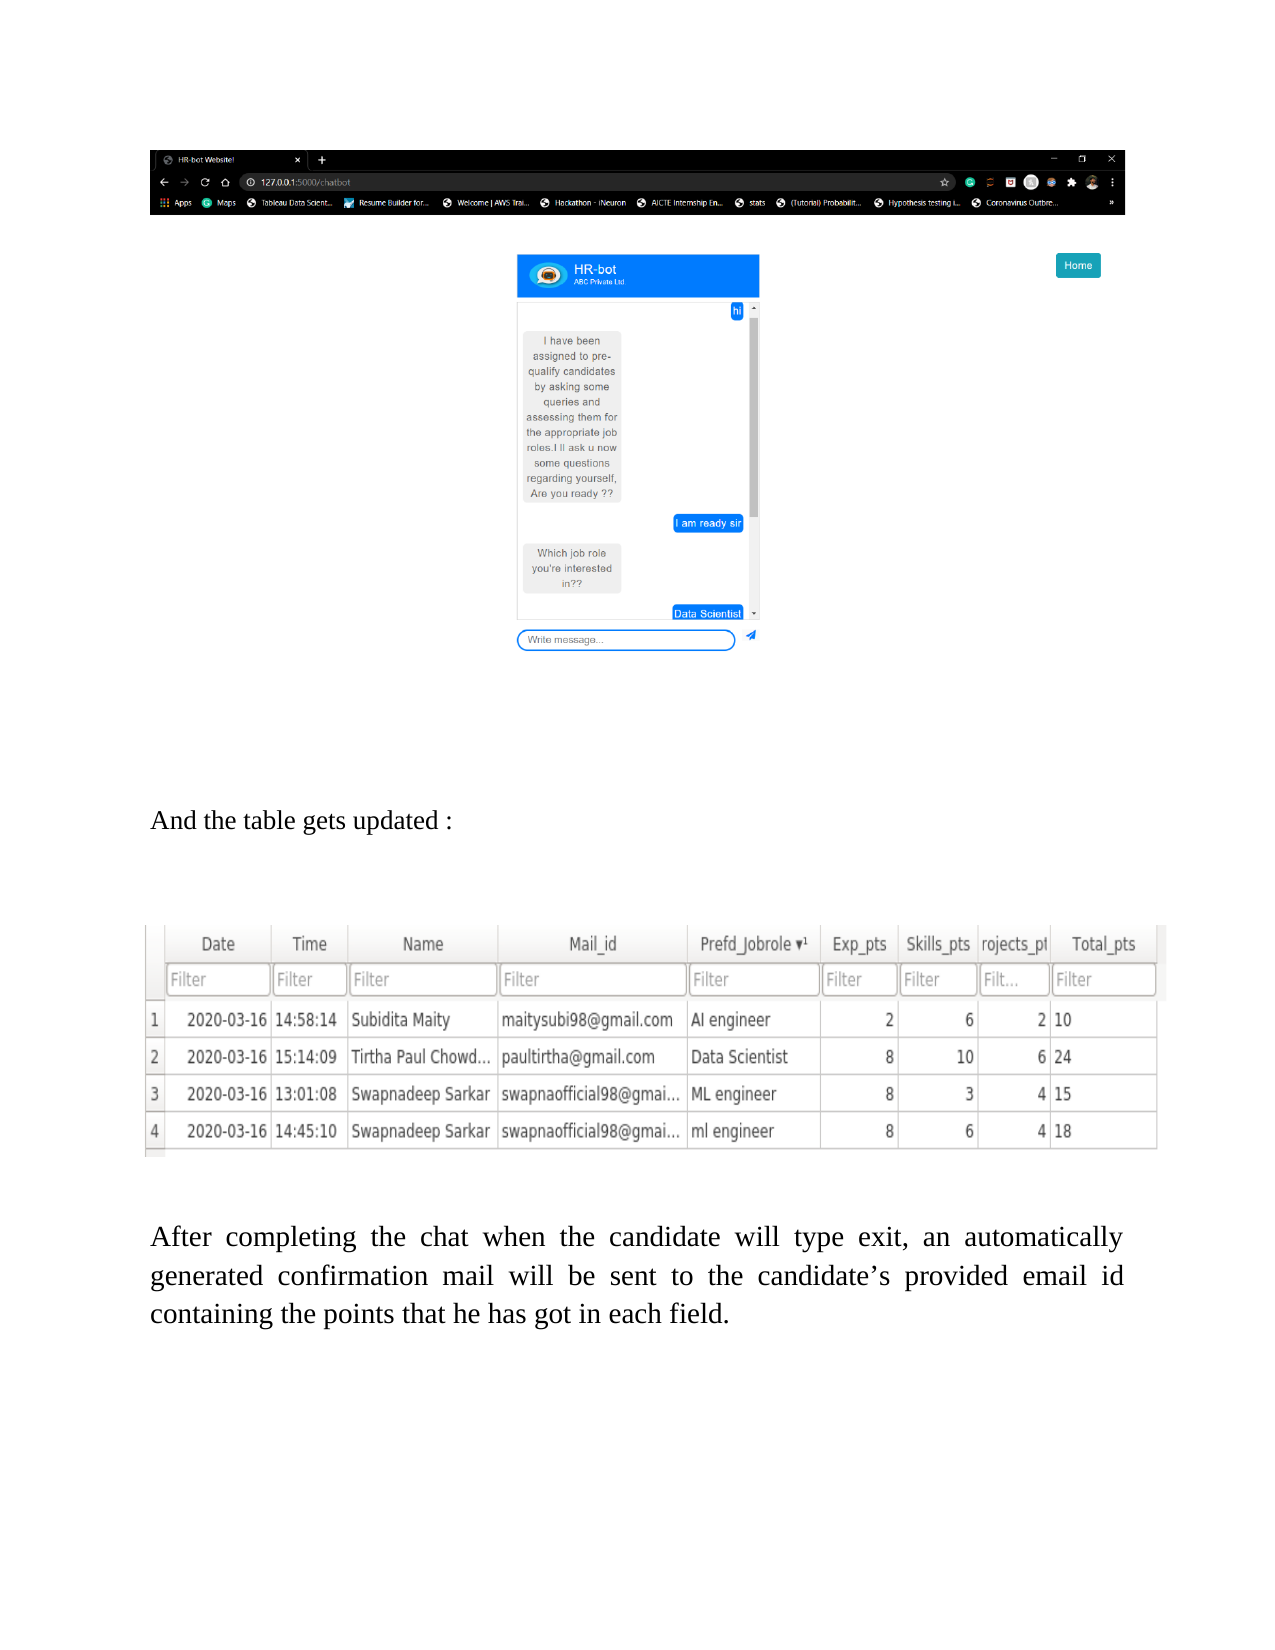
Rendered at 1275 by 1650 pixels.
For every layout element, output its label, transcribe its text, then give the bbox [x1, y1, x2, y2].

picture [150, 150, 1125, 672]
text And the table gets updated : [150, 804, 1125, 836]
picture [144, 925, 1167, 1157]
text After completing the chat when the candidate will type exit, an automatically generated confirmation mail will be sent to the candidate’s provided email id containing the points that he has got in each field. [150, 1219, 1125, 1330]
